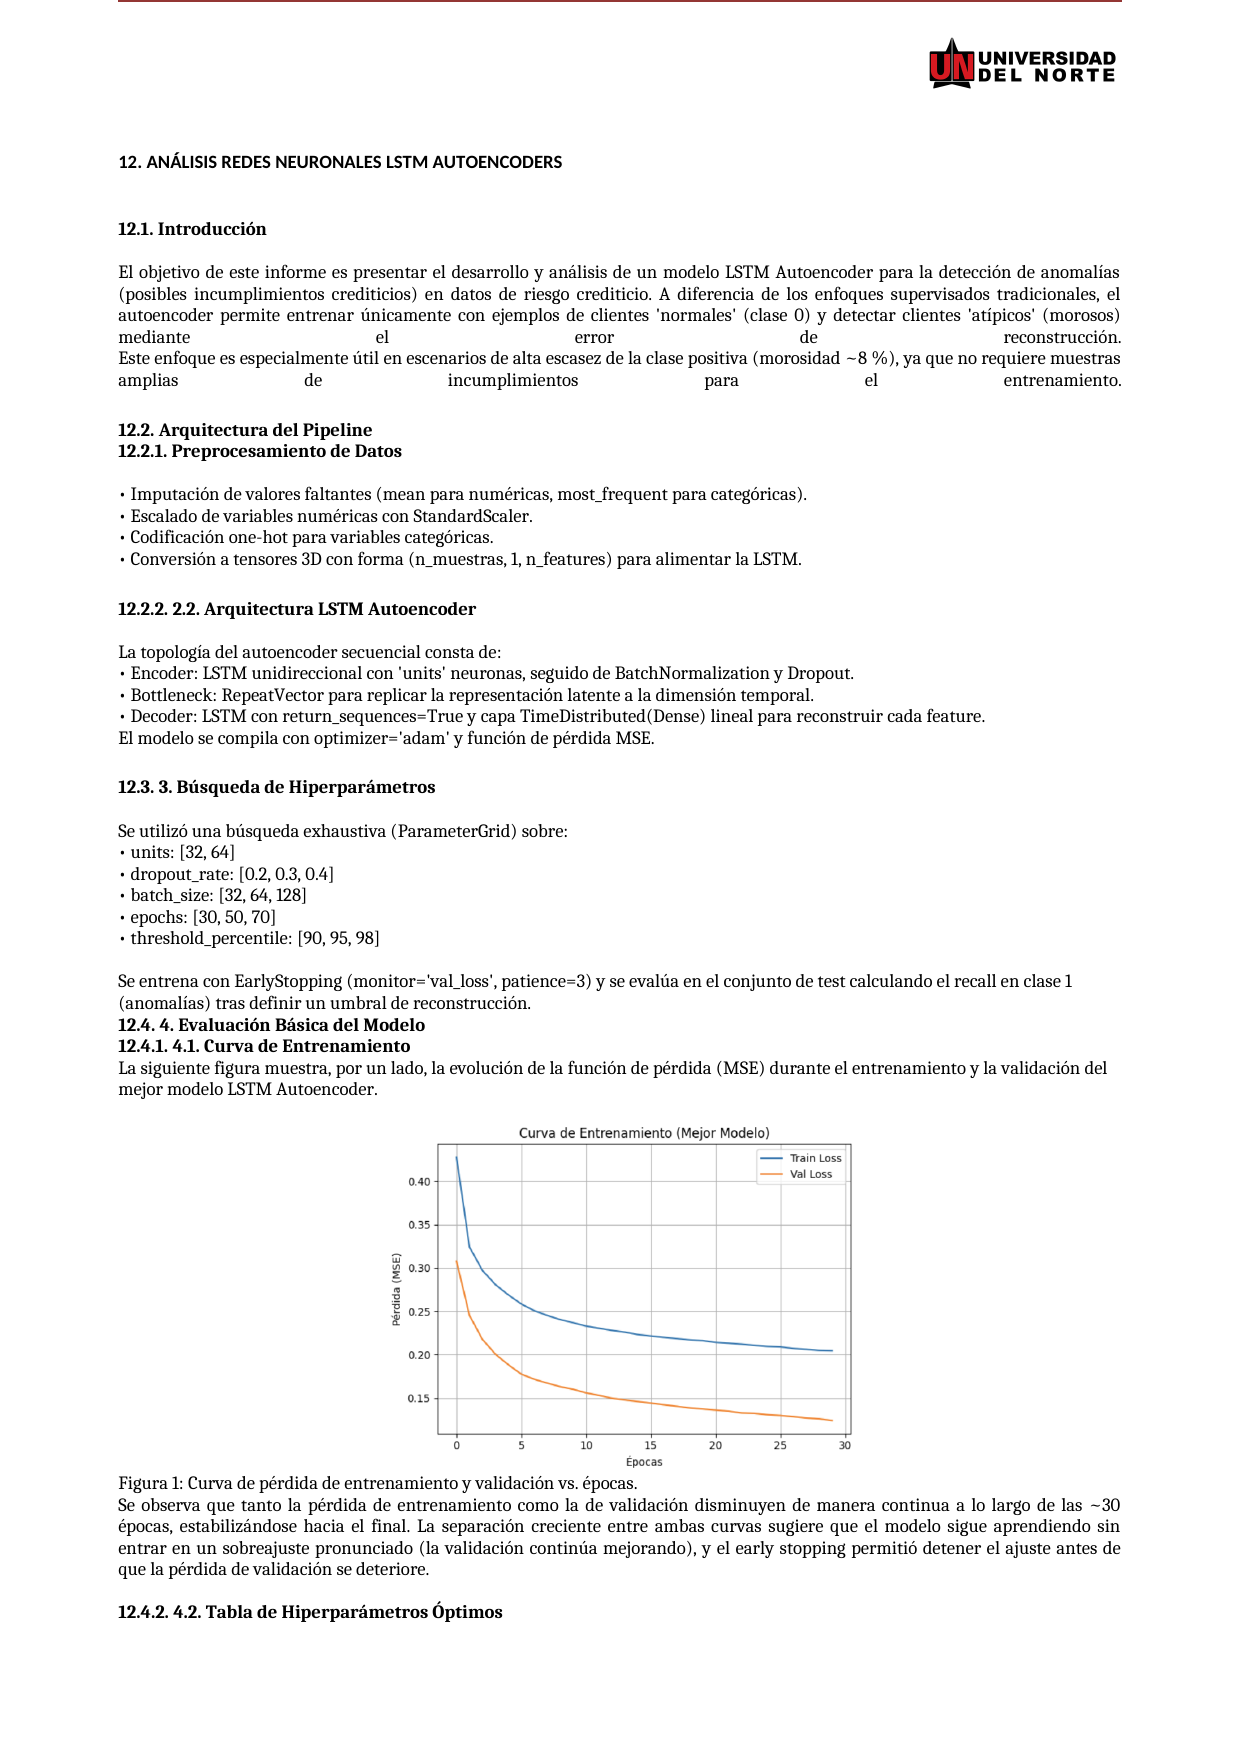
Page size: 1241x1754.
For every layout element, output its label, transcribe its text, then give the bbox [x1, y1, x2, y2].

text Se observa que tanto la pérdida de entrenamiento como la de validación disminuyen de manera continua a lo largo de las ~30 épocas, estabilizándose hacia el final. La separación creciente entre ambas curvas sugiere que el modelo sigue aprendiendo sin entrar en un sobreajuste pronunciado (la validación continúa mejorando), y el early stopping permitió detener el ajuste antes de que la pérdida de validación se deteriore. [118, 1494, 1122, 1580]
text • Imputación de valores faltantes (mean para numéricas, most_frequent para categóricas). • Escalado de variables numéricas con StandardScaler. • Codificación one-hot para variables categóricas. • Conversión a tensores 3D con forma (n_muestras, 1, n_features) para alimentar la LSTM. [118, 462, 1122, 598]
subtitle ANÁLISIS REDES NEURONALES LSTM AUTOENCODERS [118, 150, 1122, 173]
picture [922, 30, 1123, 96]
picture [383, 1122, 857, 1473]
subtitle Introducción [0, 218, 1122, 240]
subtitle 4. Evaluación Básica del Modelo [0, 1014, 1122, 1036]
subtitle Preprocesamiento de Datos [0, 441, 1122, 462]
subtitle 3. Búsqueda de Hiperparámetros [0, 777, 1122, 798]
text La siguiente figura muestra, por un lado, la evolución de la función de pérdida (MSE) durante el entrenamiento y la validación del mejor modelo LSTM Autoencoder. [118, 1057, 1122, 1100]
subtitle 2.2. Arquitectura LSTM Autoencoder [0, 598, 1122, 619]
subtitle 4.2. Tabla de Hiperparámetros Óptimos [0, 1602, 1122, 1623]
subtitle 4.1. Curva de Entrenamiento [0, 1036, 1122, 1057]
text Se utilizó una búsqueda exhaustiva (ParameterGrid) sobre: • units: [32, 64] • dropout_rate: [0.2, 0.3, 0.4] • batch_size: [32, 64, 128] • epochs: [30, 50, 70] • threshold_percentile: [90, 95, 98] Se entrena con EarlyStopping (monitor='val_loss', patience=3) y se evalúa en el conjunto de test calculando el recall en clase 1 (anomalías) tras definir un umbral de reconstrucción. [118, 798, 1122, 1014]
text El objetivo de este informe es presentar el desarrollo y análisis de un modelo LSTM Autoencoder para la detección de anomalías (posibles incumplimientos crediticios) en datos de riesgo crediticio. A diferencia de los enfoques supervisados tradicionales, el autoencoder permite entrenar únicamente con ejemplos de clientes 'normales' (clase 0) y detectar clientes 'atípicos' (morosos) mediante el error de reconstrucción. Este enfoque es especialmente útil en escenarios de alta escasez de la clase positiva (morosidad ~8 %), ya que no requiere muestras amplias de incumplimientos para el entrenamiento. [118, 240, 1122, 419]
text Figura 1: Curva de pérdida de entrenamiento y validación vs. épocas. [118, 1472, 1122, 1494]
subtitle Arquitectura del Pipeline [0, 419, 1122, 441]
text La topología del autoencoder secuencial consta de: • Encoder: LSTM unidireccional con 'units' neuronas, seguido de BatchNormalization y Dropout. • Bottleneck: RepeatVector para replicar la representación latente a la dimensión temporal. • Decoder: LSTM con return_sequences=True y capa TimeDistributed(Dense) lineal para reconstruir cada feature. El modelo se compila con optimizer='adam' y función de pérdida MSE. [118, 619, 1122, 777]
